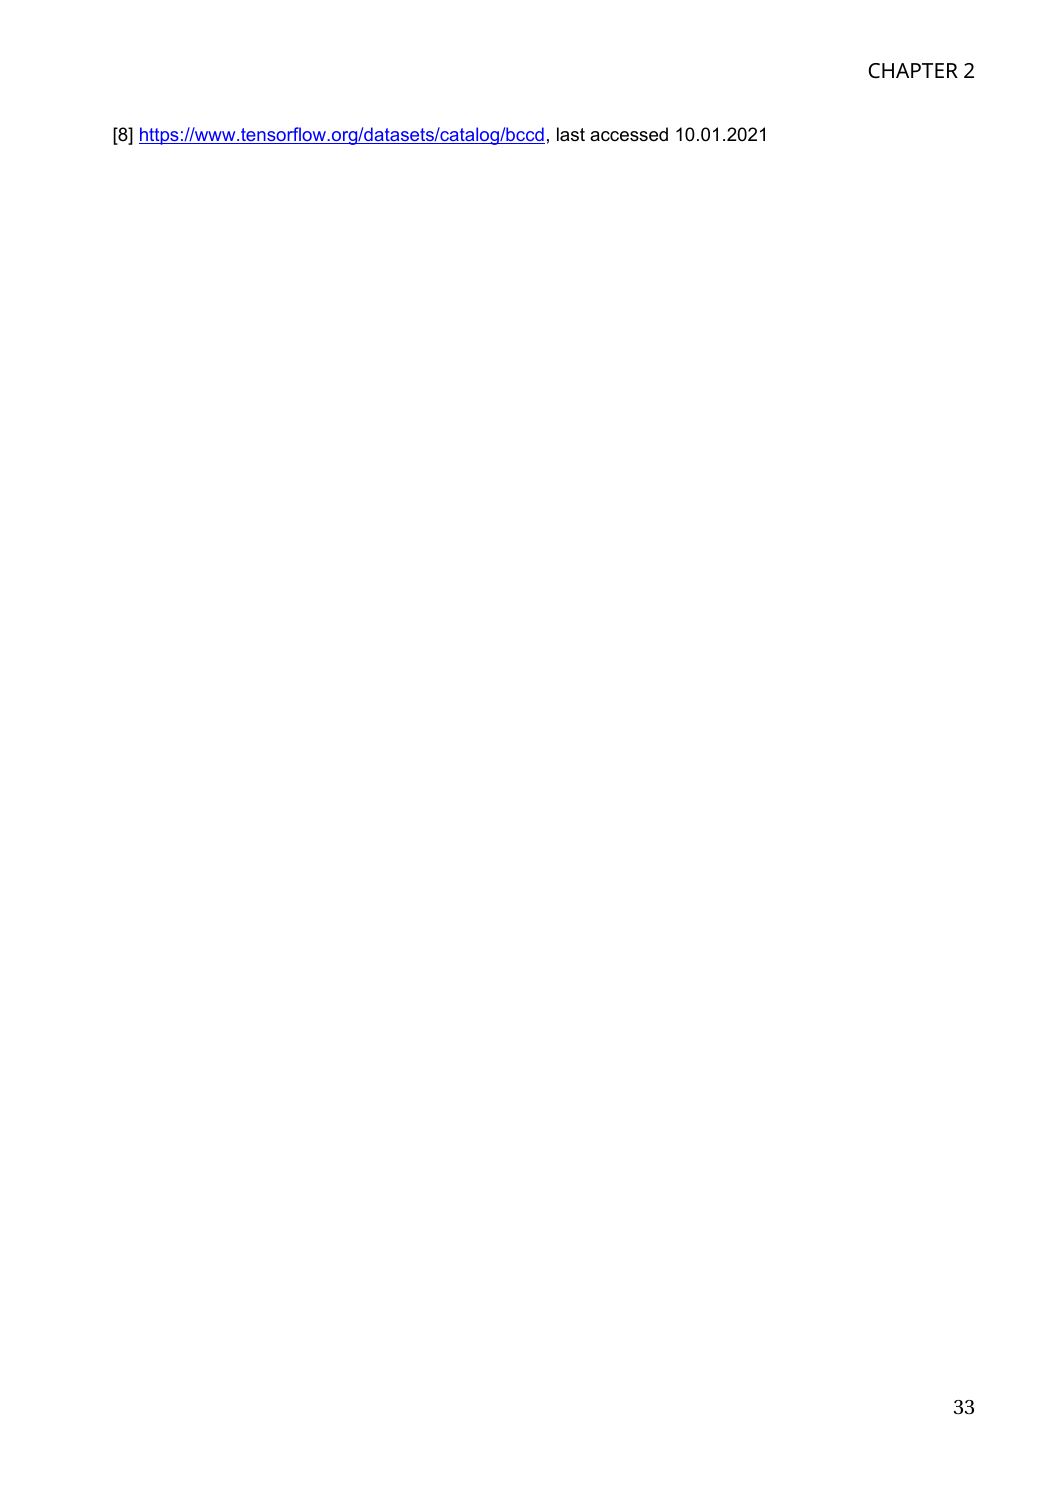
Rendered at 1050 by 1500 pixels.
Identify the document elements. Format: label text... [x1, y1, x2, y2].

text [8] https://www.tensorflow.org/datasets/catalog/bccd, last accessed 10.01.2021 [112, 112, 975, 146]
